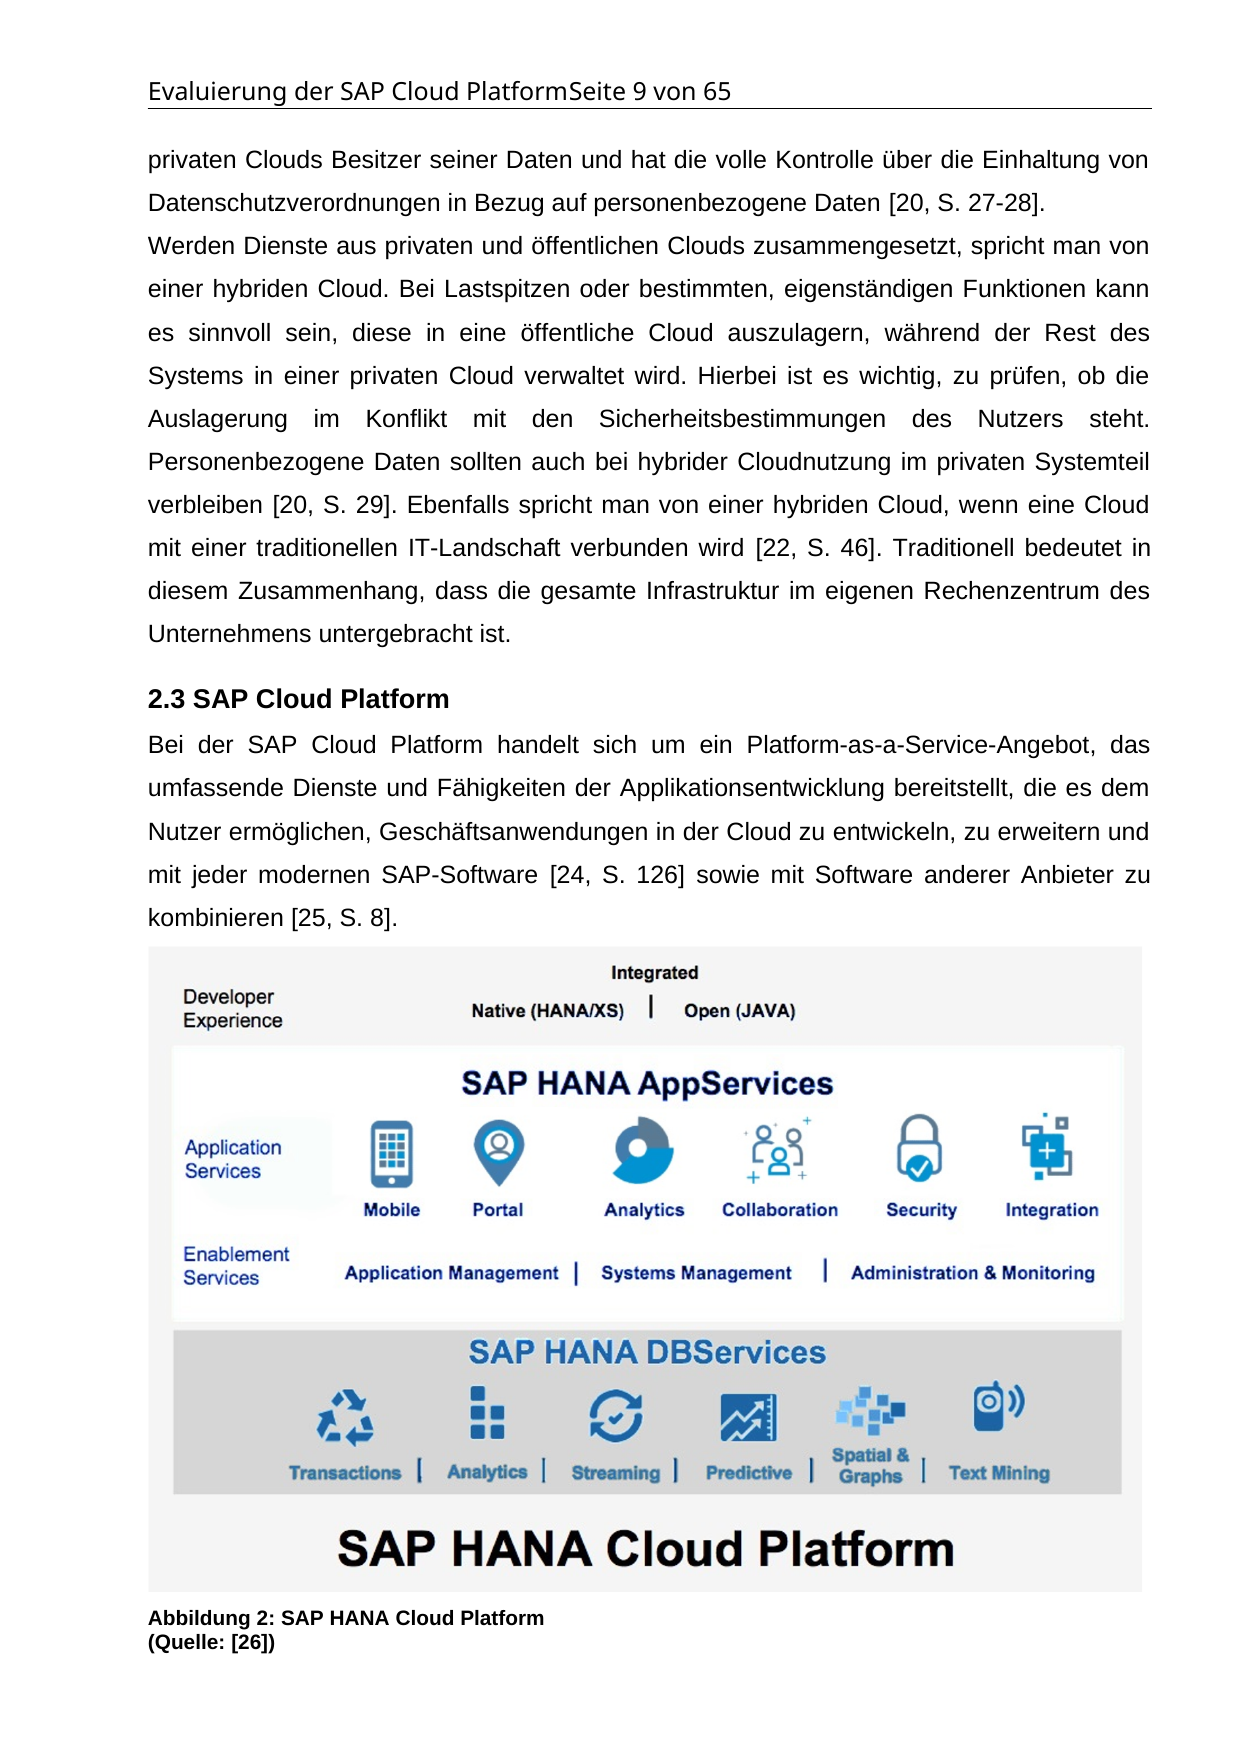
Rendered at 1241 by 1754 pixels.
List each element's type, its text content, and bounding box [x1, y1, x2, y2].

text Bei der SAP Cloud Platform handelt sich um ein Platform-as-a-Service-Angebot, das umfassende Dienste und Fähigkeiten der Applikationsentwicklung bereitstellt, die es dem Nutzer ermöglichen, Geschäftsanwendungen in der Cloud zu entwickeln, zu erweitern und mit jeder modernen SAP-Software sowie mit Software anderer Anbieter zu kombinieren . [148, 730, 1152, 932]
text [148, 145, 1152, 217]
picture [147, 946, 1143, 1592]
subtitle SAP Cloud Platform [148, 683, 1152, 715]
text Werden Dienste aus privaten und öffentlichen Clouds zusammengesetzt, spricht man von einer hybriden Cloud. Bei Lastspitzen oder bestimmten, eigenständigen Funktionen kann es sinnvoll sein, diese in eine öffentliche Cloud auszulagern, während der Rest des Systems in einer privaten Cloud verwaltet wird. Hierbei ist es wichtig, zu prüfen, ob die Auslagerung im Konflikt mit den Sicherheitsbestimmungen des Nutzers steht. Personenbezogene Daten sollten auch bei hybrider Cloudnutzung im privaten Systemteil verbleiben . Ebenfalls spricht man von einer hybriden Cloud, wenn eine Cloud mit einer traditionellen IT-Landschaft verbunden wird . Traditionell bedeutet in diesem Zusammenhang, dass die gesamte Infrastruktur im eigenen Rechenzentrum des Unternehmens untergebracht ist. [148, 231, 1152, 648]
text (Quelle: ) [148, 1630, 1152, 1654]
